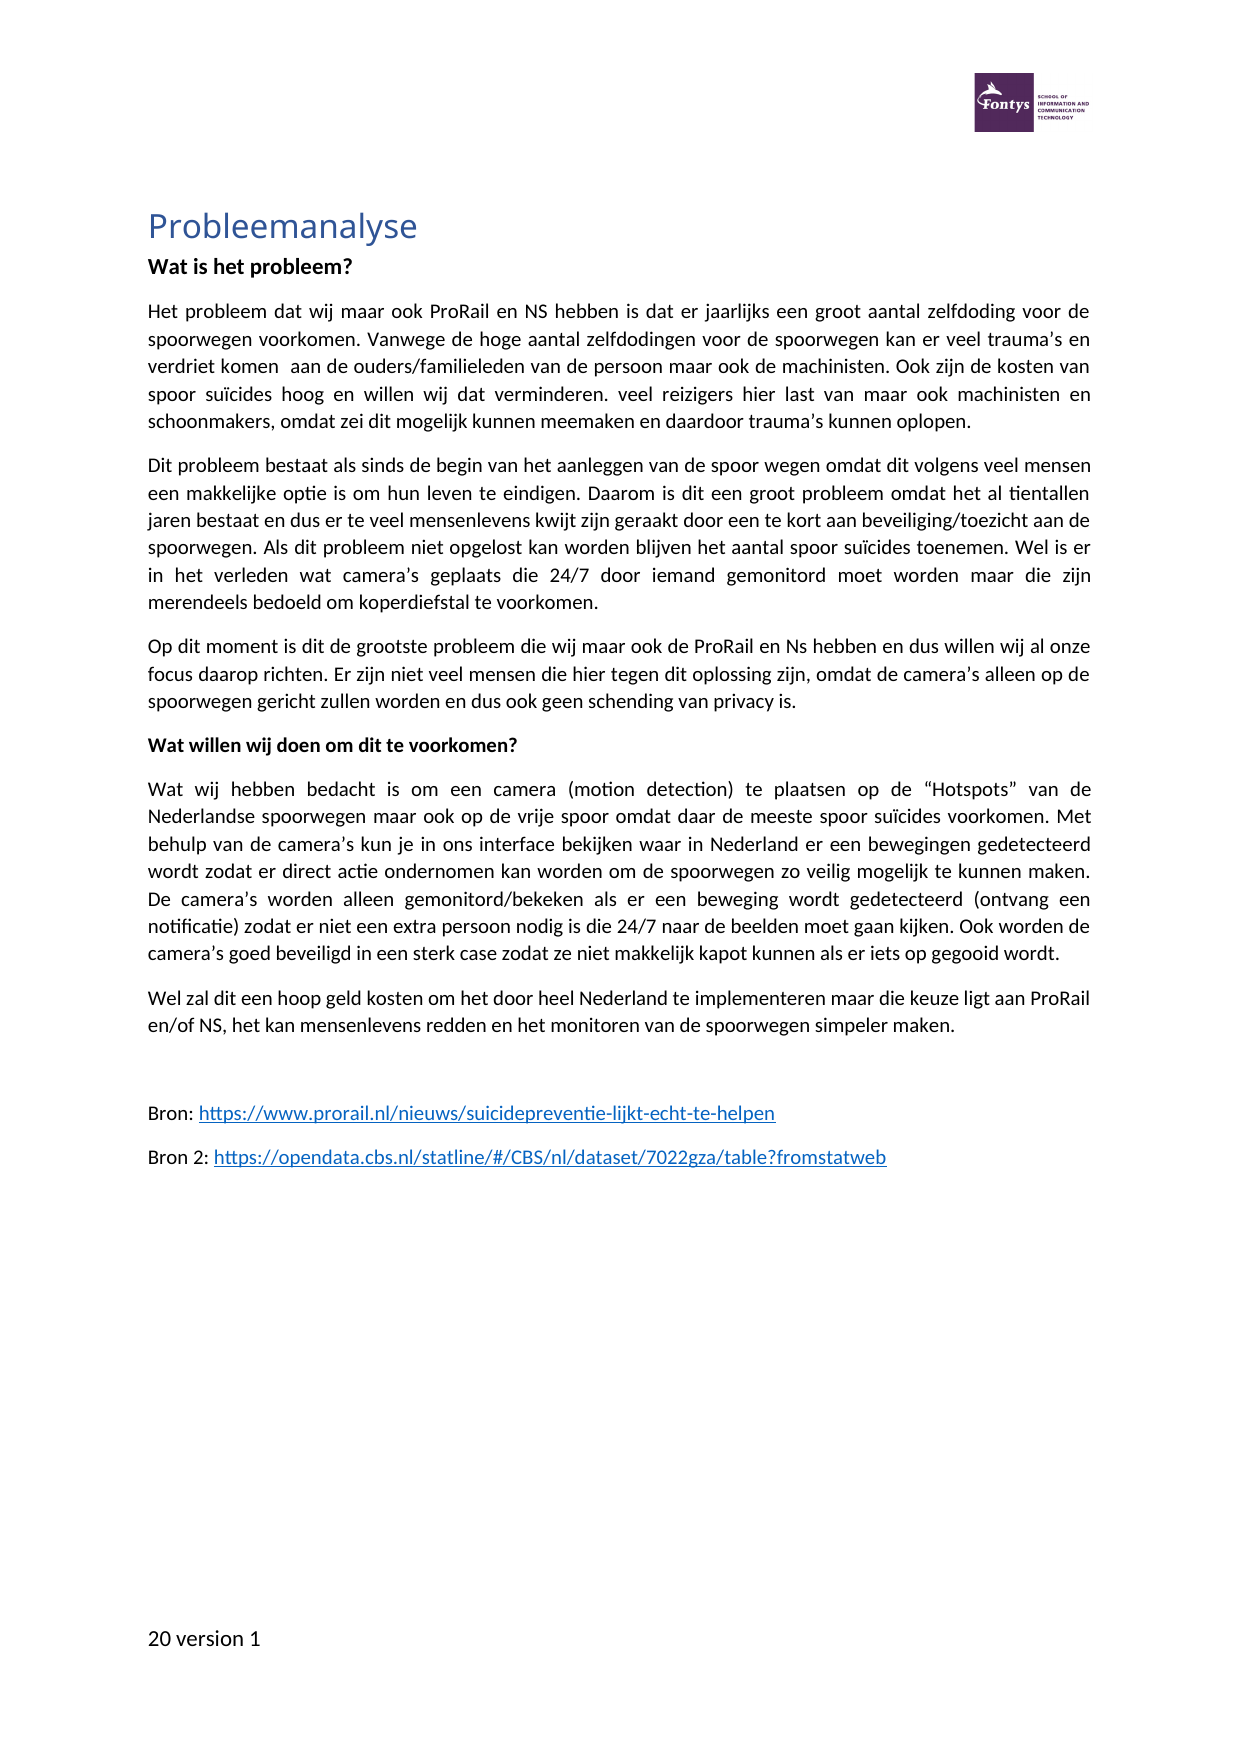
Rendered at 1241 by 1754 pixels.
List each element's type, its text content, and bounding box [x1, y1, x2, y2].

text Bron 2: https://opendata.cbs.nl/statline/#/CBS/nl/dataset/7022gza/table?fromstatweb [148, 1144, 1093, 1170]
text Het probleem dat wij maar ook ProRail en NS hebben is dat er jaarlijks een groot aantal zelfdoding voor de spoorwegen voorkomen. Vanwege de hoge aantal zelfdodingen voor de spoorwegen kan er veel trauma’s en verdriet komen aan de ouders/familieleden van de persoon maar ook de machinisten. Ook zijn de kosten van spoor suïcides hoog en willen wij dat verminderen. veel reizigers hier last van maar ook machinisten en schoonmakers, omdat zei dit mogelijk kunnen meemaken en daardoor trauma’s kunnen oplopen. [148, 299, 1093, 434]
text Op dit moment is dit de grootste probleem die wij maar ook de ProRail en Ns hebben en dus willen wij al onze focus daarop richten. Er zijn niet veel mensen die hier tegen dit oplossing zijn, omdat de camera’s alleen op de spoorwegen gericht zullen worden en dus ook geen schending van privacy is. [148, 633, 1093, 713]
text Dit probleem bestaat als sinds de begin van het aanleggen van de spoor wegen omdat dit volgens veel mensen een makkelijke optie is om hun leven te eindigen. Daarom is dit een groot probleem omdat het al tientallen jaren bestaat en dus er te veel mensenlevens kwijt zijn geraakt door een te kort aan beveiliging/toezicht aan de spoorwegen. Als dit probleem niet opgelost kan worden blijven het aantal spoor suïcides toenemen. Wel is er in het verleden wat camera’s geplaats die 24/7 door iemand gemonitord moet worden maar die zijn merendeels bedoeld om koperdiefstal te voorkomen. [148, 452, 1093, 615]
text Wat wij hebben bedacht is om een camera (motion detection) te plaatsen op de “Hotspots” van de Nederlandse spoorwegen maar ook op de vrije spoor omdat daar de meeste spoor suïcides voorkomen. Met behulp van de camera’s kun je in ons interface bekijken waar in Nederland er een bewegingen gedetecteerd wordt zodat er direct actie ondernomen kan worden om de spoorwegen zo veilig mogelijk te kunnen maken. De camera’s worden alleen gemonitord/bekeken als er een beweging wordt gedetecteerd (ontvang een notificatie) zodat er niet een extra persoon nodig is die 24/7 naar de beelden moet gaan kijken. Ook worden de camera’s goed beveiligd in een sterk case zodat ze niet makkelijk kapot kunnen als er iets op gegooid wordt. [148, 776, 1093, 966]
subtitle Probleemanalyse [148, 203, 1093, 248]
text Wat is het probleem? [148, 252, 1093, 280]
text Wel zal dit een hoop geld kosten om het door heel Nederland te implementeren maar die keuze ligt aan ProRail en/of NS, het kan mensenlevens redden en het monitoren van de spoorwegen simpeler maken. [148, 985, 1093, 1037]
picture [974, 73, 1093, 132]
text Bron: https://www.prorail.nl/nieuws/suicidepreventie-lijkt-echt-te-helpen [148, 1100, 1093, 1126]
text Wat willen wij doen om dit te voorkomen? [148, 732, 1093, 758]
